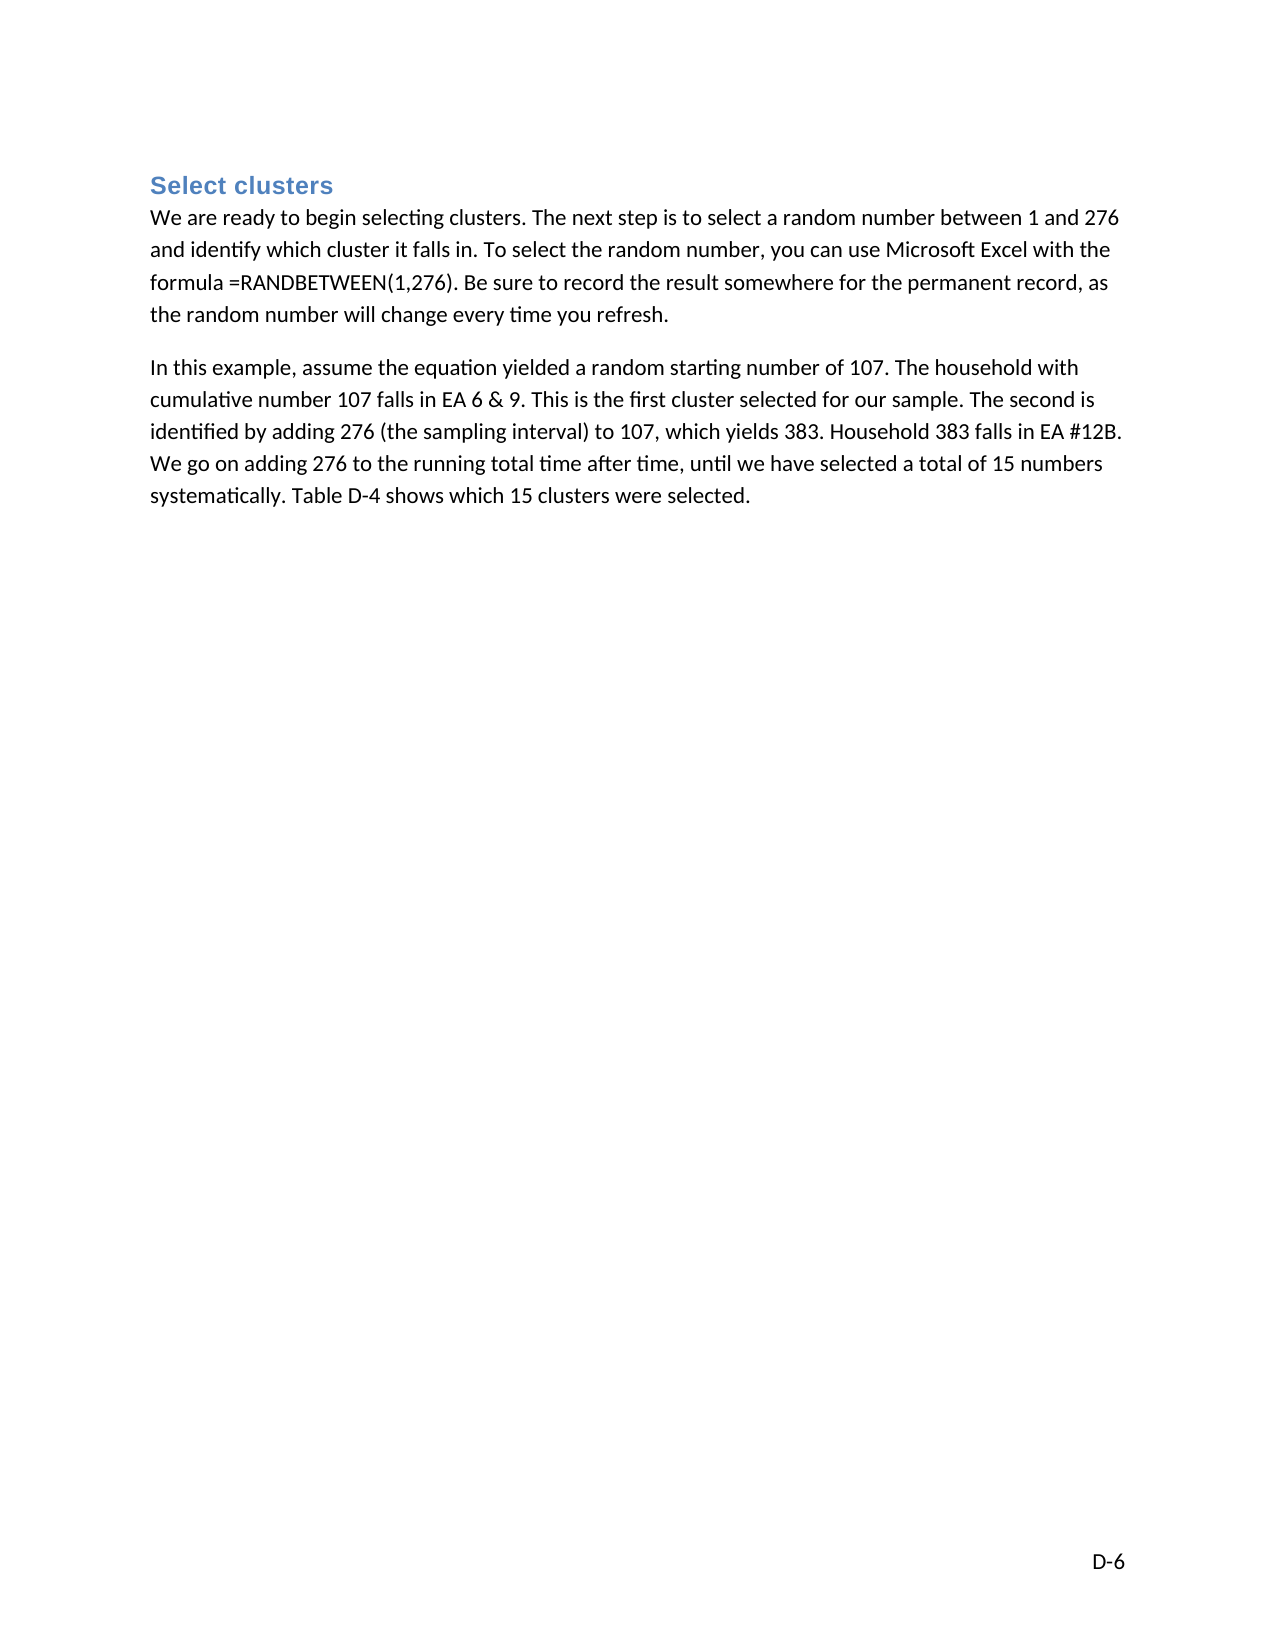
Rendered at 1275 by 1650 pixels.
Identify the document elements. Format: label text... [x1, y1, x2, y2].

text We are ready to begin selecting clusters. The next step is to select a random number between 1 and 276 and identify which cluster it falls in. To select the random number, you can use Microsoft Excel with the formula =RANDBETWEEN(1,276). Be sure to record the result somewhere for the permanent record, as the random number will change every time you refresh. [150, 203, 1125, 328]
text In this example, assume the equation yielded a random starting number of 107. The household with cumulative number 107 falls in EA 6 & 9. This is the first cluster selected for our sample. The second is identified by adding 276 (the sampling interval) to 107, which yields 383. Household 383 falls in EA #12B. We go on adding 276 to the running total time after time, until we have selected a total of 15 numbers systematically. Table D-4 shows which 15 clusters were selected. [150, 353, 1125, 509]
subtitle Select clusters [150, 171, 1125, 199]
